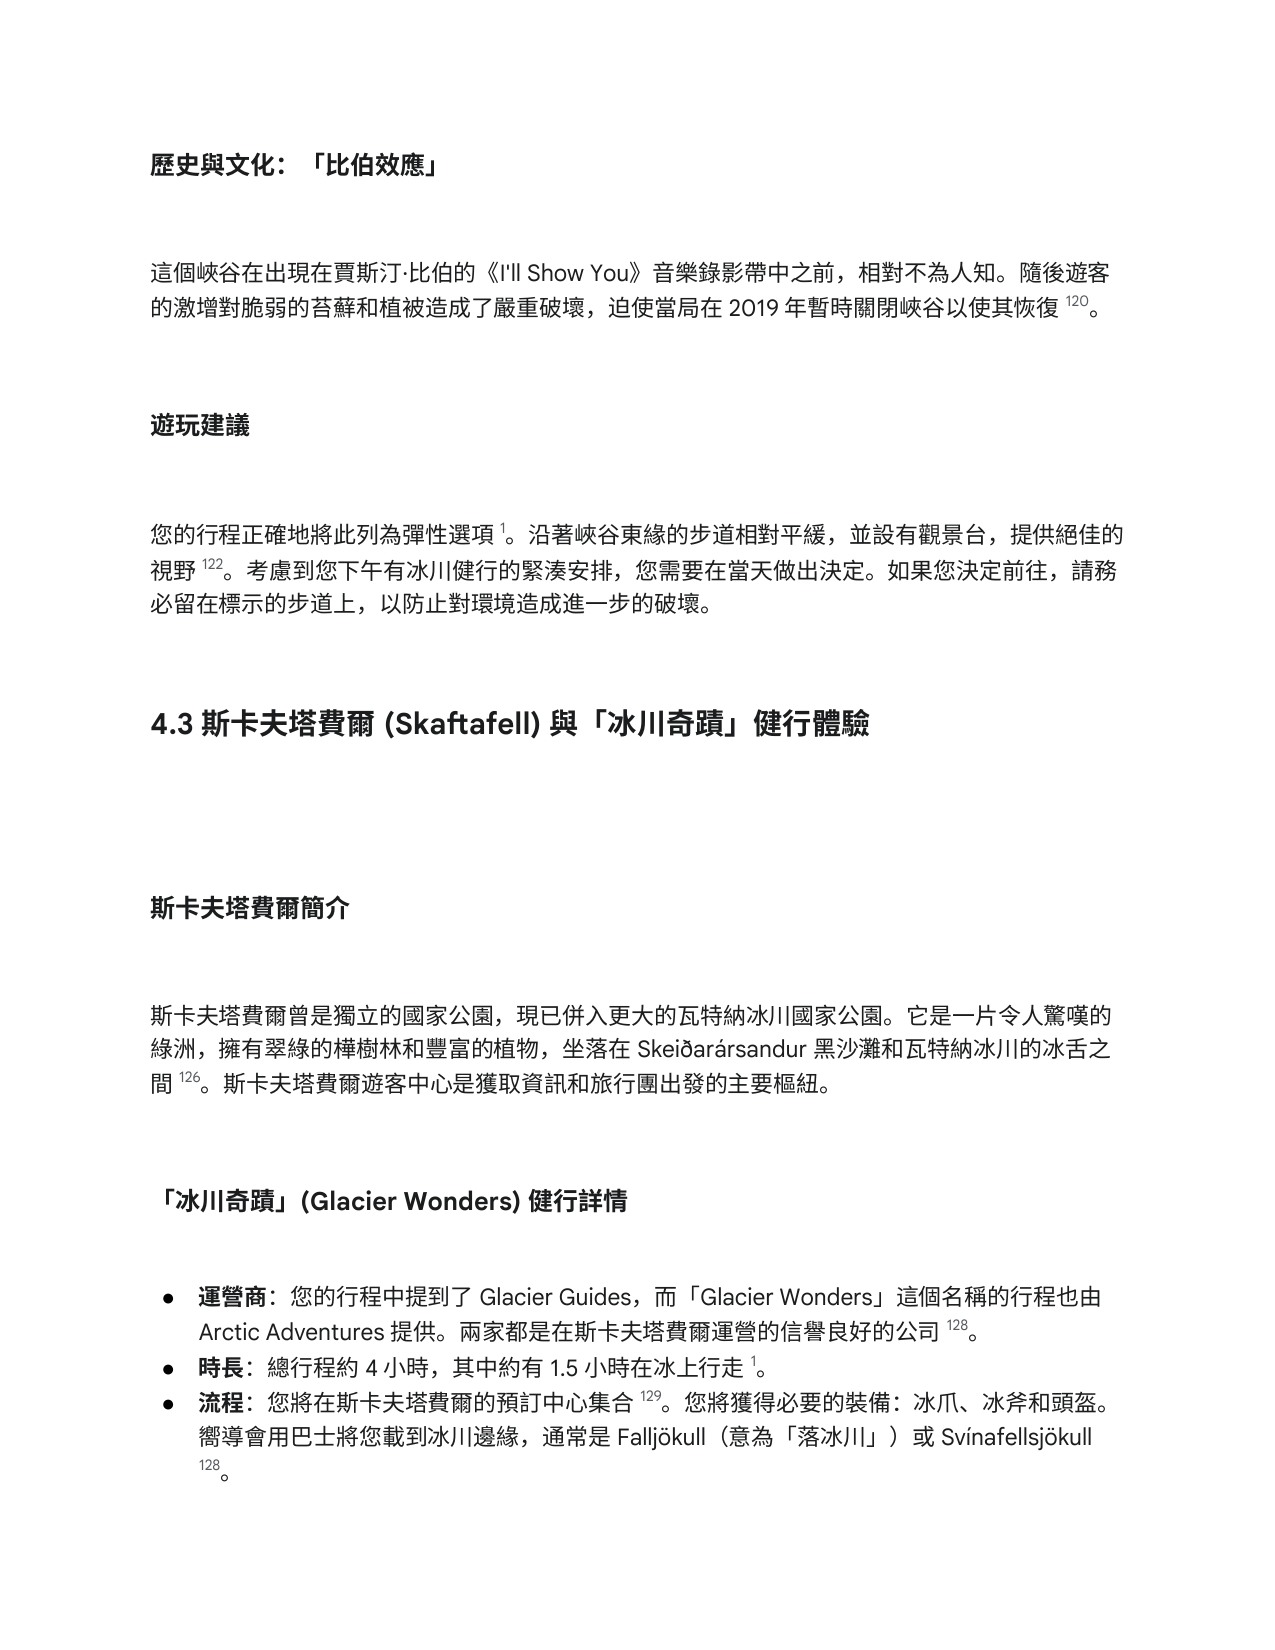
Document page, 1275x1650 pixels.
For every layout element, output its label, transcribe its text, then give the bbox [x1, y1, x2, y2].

subtitle 「冰川奇蹟」(Glacier Wonders) 健行詳情 [150, 1187, 1125, 1218]
text 您的行程正確地將此列為彈性選項 1。沿著峽谷東緣的步道相對平緩，並設有觀景台，提供絕佳的視野 122。考慮到您下午有冰川健行的緊湊安排，您需要在當天做出決定。如果您決定前往，請務必留在標示的步道上，以防止對環境造成進一步的破壞。 [150, 519, 1125, 619]
list 時長：總行程約 4 小時，其中約有 1.5 小時在冰上行走 1。 [161, 1352, 1125, 1383]
text 這個峽谷在出現在賈斯汀·比伯的《I'll Show You》音樂錄影帶中之前，相對不為人知。隨後遊客的激增對脆弱的苔蘚和植被造成了嚴重破壞，迫使當局在 2019 年暫時關閉峽谷以使其恢復 120。 [150, 259, 1125, 323]
list 流程：您將在斯卡夫塔費爾的預訂中心集合 129。您將獲得必要的裝備：冰爪、冰斧和頭盔。嚮導會用巴士將您載到冰川邊緣，通常是 Falljökull（意為「落冰川」）或 Svínafellsjökull 128。 [161, 1388, 1125, 1487]
subtitle 歷史與文化：「比伯效應」 [150, 150, 1125, 181]
subtitle 斯卡夫塔費爾簡介 [150, 893, 1125, 925]
list 運營商：您的行程中提到了 Glacier Guides，而「Glacier Wonders」這個名稱的行程也由 Arctic Adventures 提供。兩家都是在斯卡夫塔費爾運營的信譽良好的公司 128。 [161, 1283, 1125, 1348]
text 斯卡夫塔費爾曾是獨立的國家公園，現已併入更大的瓦特納冰川國家公園。它是一片令人驚嘆的綠洲，擁有翠綠的樺樹林和豐富的植物，坐落在 Skeiðarársandur 黑沙灘和瓦特納冰川的冰舌之間 126。斯卡夫塔費爾遊客中心是獲取資訊和旅行團出發的主要樞紐。 [150, 1002, 1125, 1099]
subtitle 遊玩建議 [150, 411, 1125, 442]
subtitle 4.3 斯卡夫塔費爾 (Skaftafell) 與「冰川奇蹟」健行體驗 [150, 706, 1125, 742]
